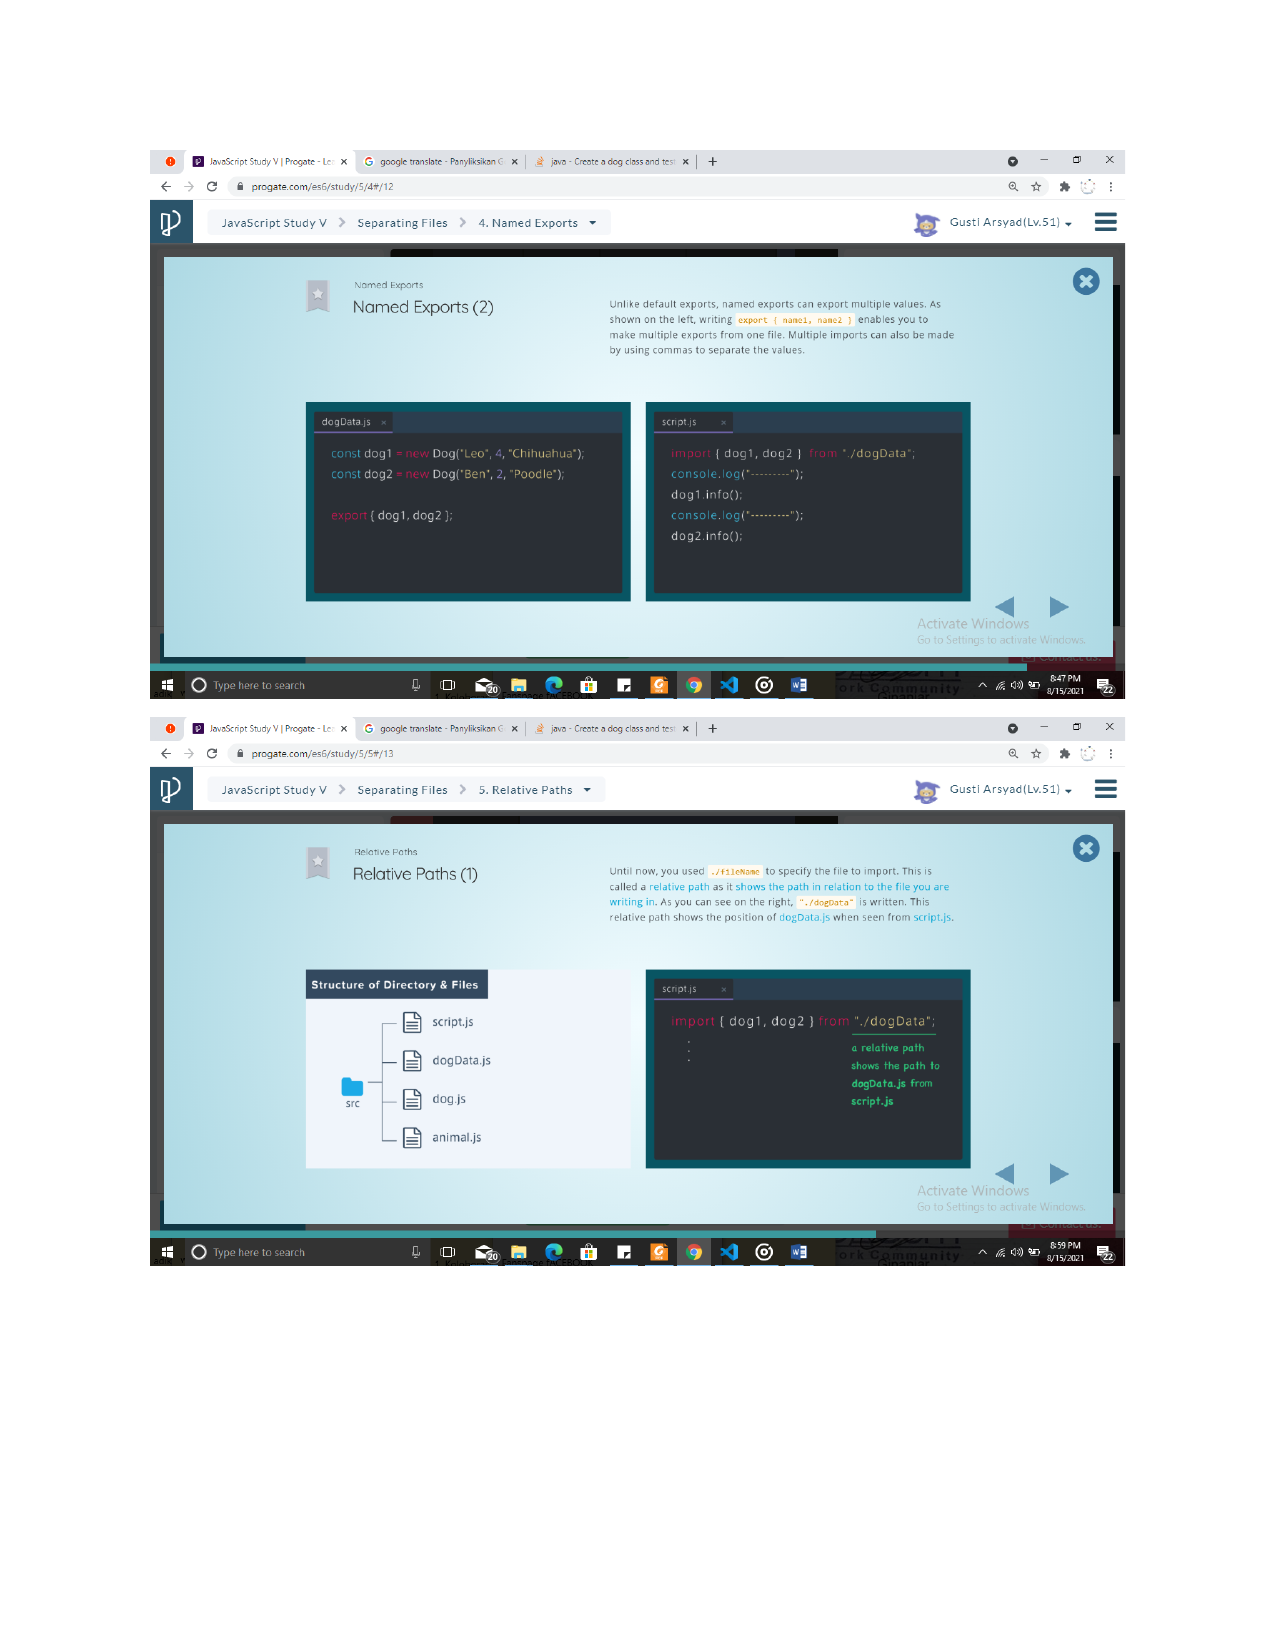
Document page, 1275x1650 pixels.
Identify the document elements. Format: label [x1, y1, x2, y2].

picture [150, 717, 1125, 1266]
picture [150, 150, 1125, 699]
